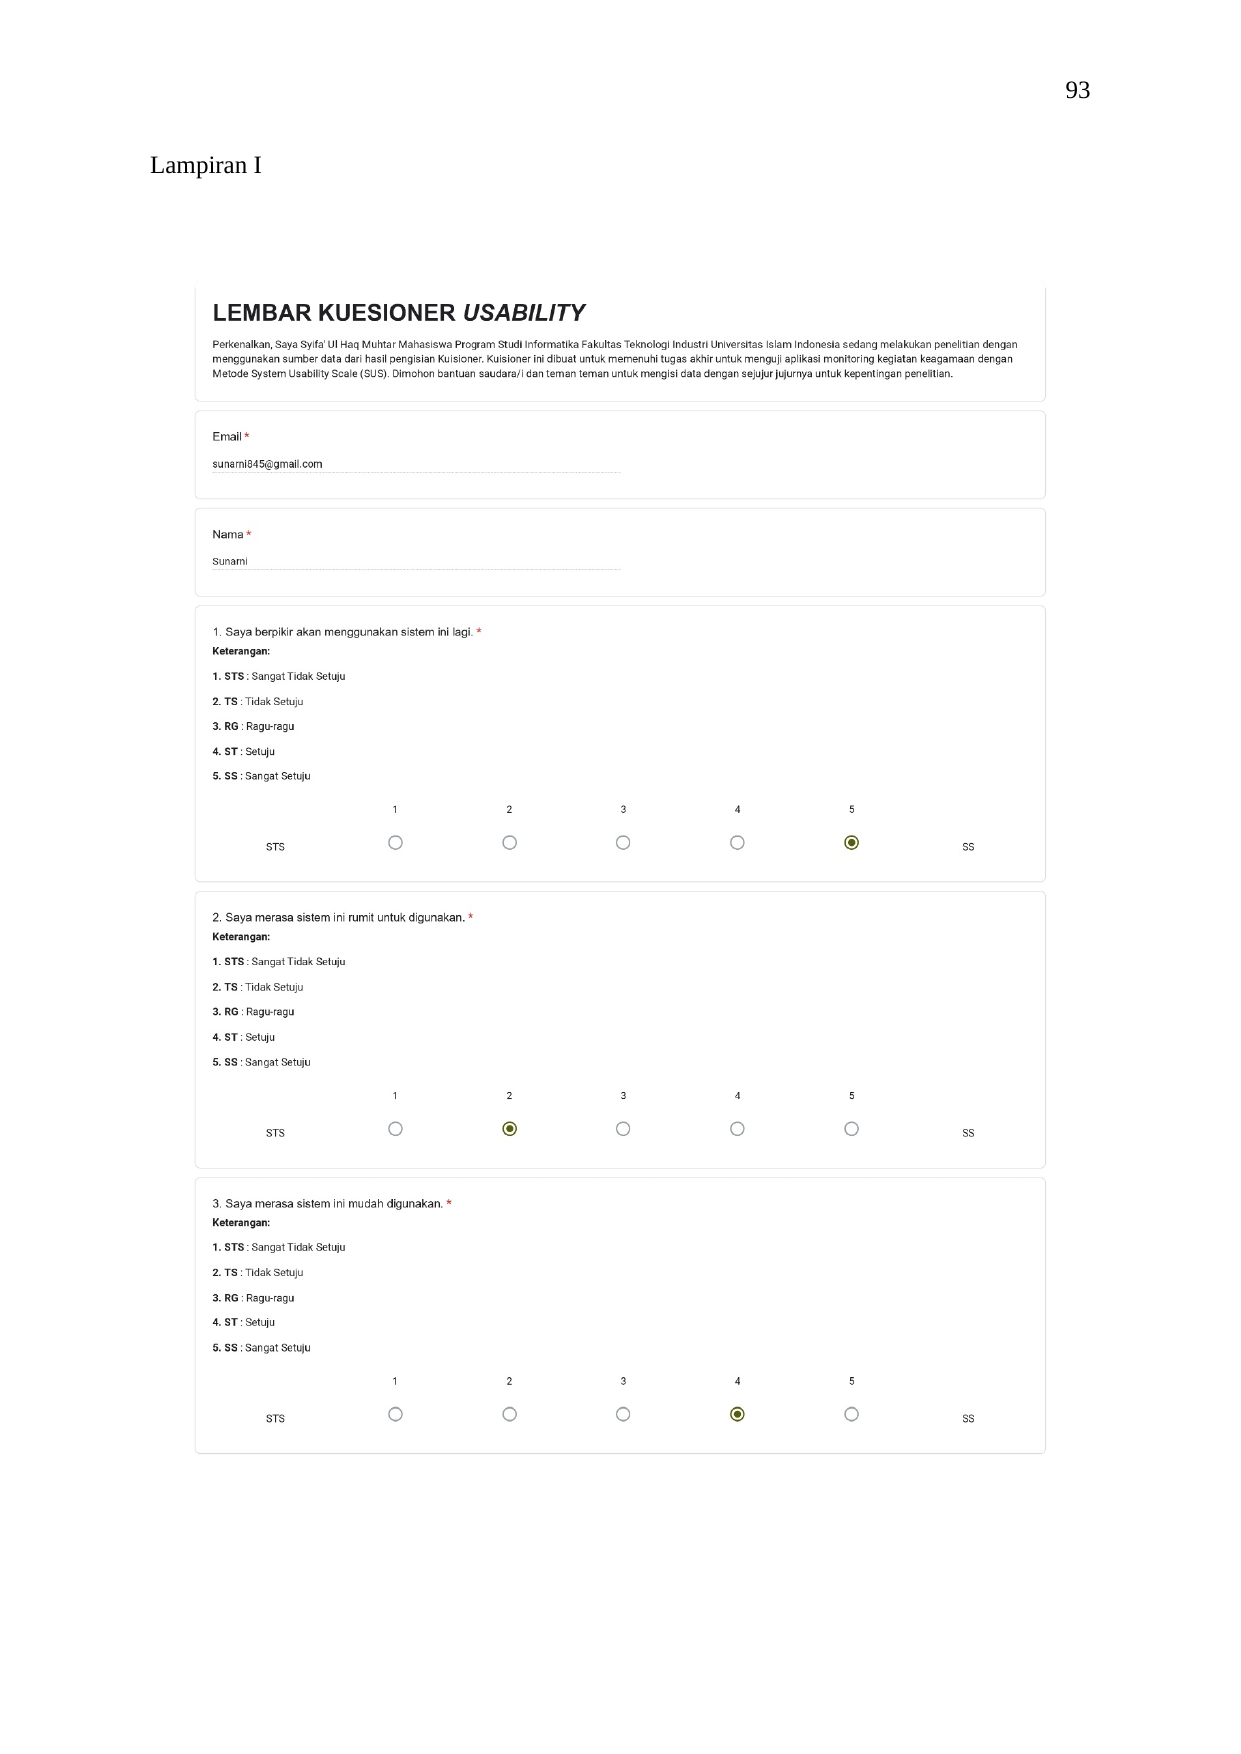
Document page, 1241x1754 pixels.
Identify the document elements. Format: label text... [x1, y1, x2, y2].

picture [150, 193, 1090, 1523]
text Lampiran I [150, 150, 1090, 179]
